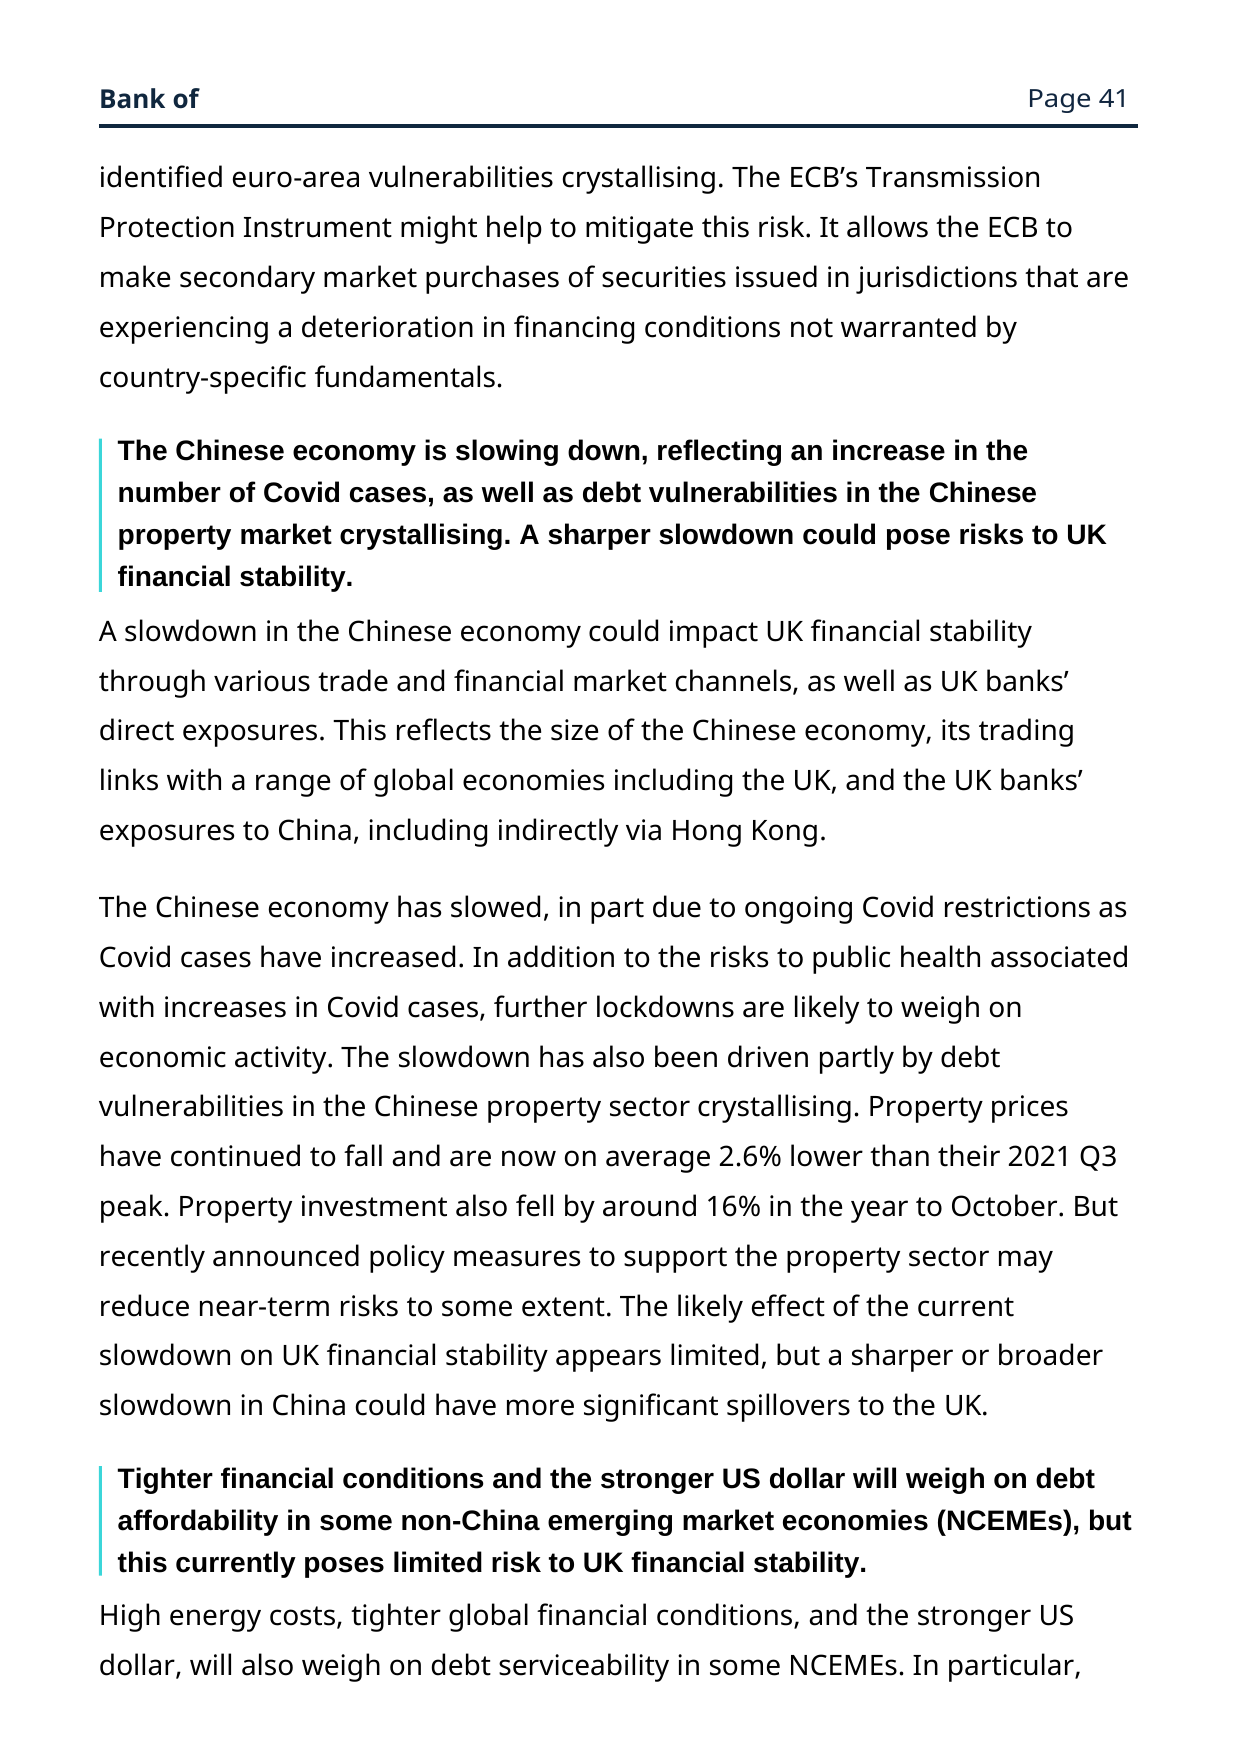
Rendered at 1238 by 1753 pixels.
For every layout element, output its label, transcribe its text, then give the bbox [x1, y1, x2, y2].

text A slowdown in the Chinese economy could impact UK financial stability through various trade and financial market channels, as well as UK banks’ direct exposures. This reflects the size of the Chinese economy, its trading links with a range of global economies including the UK, and the UK banks’ exposures to China, including indirectly via Hong Kong. [99, 611, 1124, 849]
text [99, 1595, 1127, 1683]
text identified euro-area vulnerabilities crystallising. The ECB’s Transmission Protection Instrument might help to mitigate this risk. It allows the ECB to make secondary market purchases of securities issued in jurisdictions that are experiencing a deterioration in financing conditions not warranted by country-specific fundamentals. [99, 158, 1132, 395]
text property market crystallising. A sharper slowdown could pose risks to UK financial stability. [117, 518, 1149, 593]
subtitle Tighter financial conditions and the stronger US dollar will weigh on debt affordability in some non-China emerging market economies (NCEMEs), but this currently poses limited risk to UK financial stability. [117, 1462, 1149, 1578]
text The Chinese economy has slowed, in part due to ongoing Covid restrictions as Covid cases have increased. In addition to the risks to public health associated with increases in Covid cases, further lockdowns are likely to weigh on economic activity. The slowdown has also been driven partly by debt vulnerabilities in the Chinese property sector crystallising. Property prices have continued to fall and are now on average 2.6% lower than their 2021 Q3 peak. Property investment also fell by around 16% in the year to October. But recently announced policy measures to support the property sector may reduce near-term risks to some extent. The likely effect of the current slowdown on UK financial stability appears limited, but a sharper or broader slowdown in China could have more significant spillovers to the UK. [99, 887, 1138, 1424]
subtitle The Chinese economy is slowing down, reflecting an increase in the number of Covid cases, as well as debt vulnerabilities in the Chinese [117, 434, 1129, 508]
